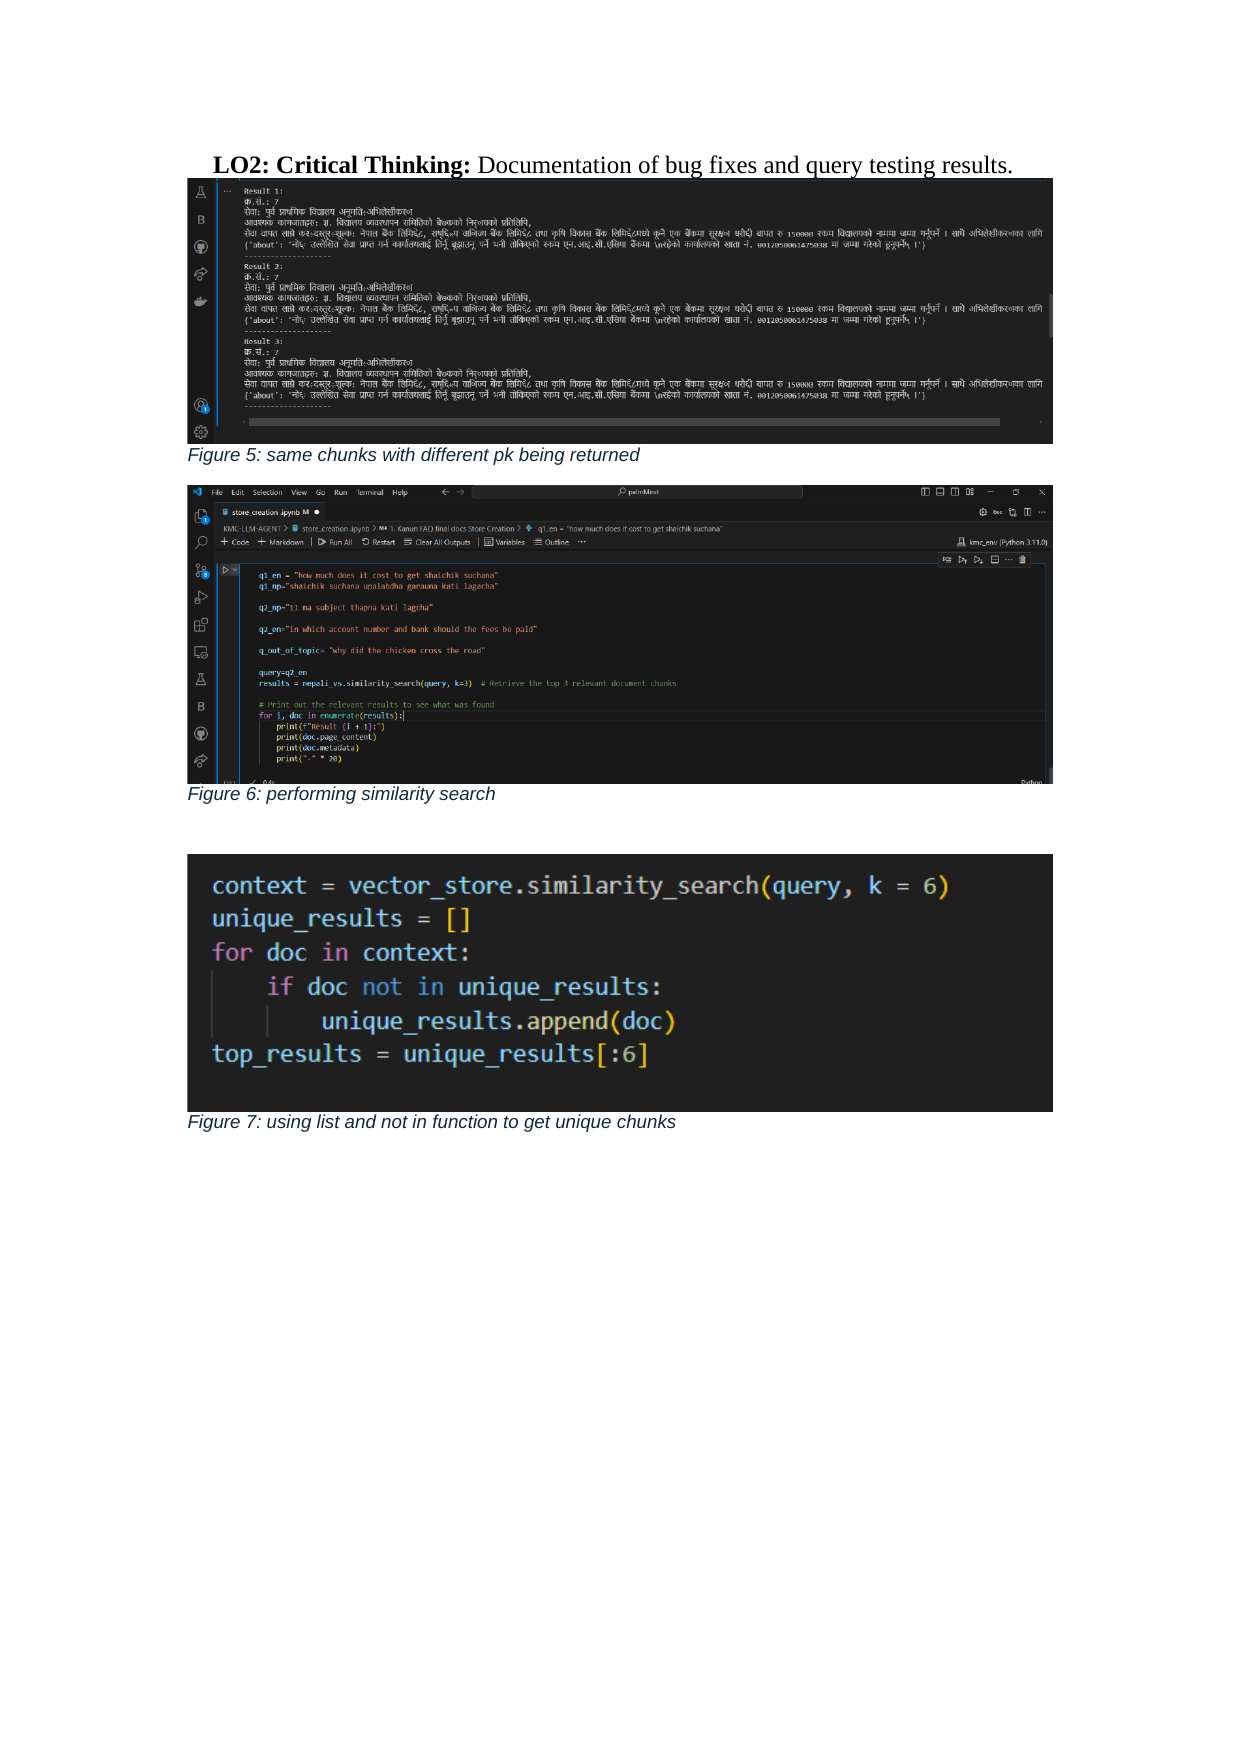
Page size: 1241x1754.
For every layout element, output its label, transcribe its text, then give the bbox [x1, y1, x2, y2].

text Figure 7: using list and not in function to get unique chunks [187, 1112, 1053, 1133]
text Figure 5: same chunks with different pk being returned [187, 444, 1053, 465]
picture [187, 485, 1053, 784]
text  LO2: Critical Thinking: Documentation of bug fixes and query testing results. [187, 150, 1053, 178]
picture [187, 854, 1053, 1112]
picture [187, 178, 1053, 444]
text Figure 6: performing similarity search [187, 784, 1053, 805]
